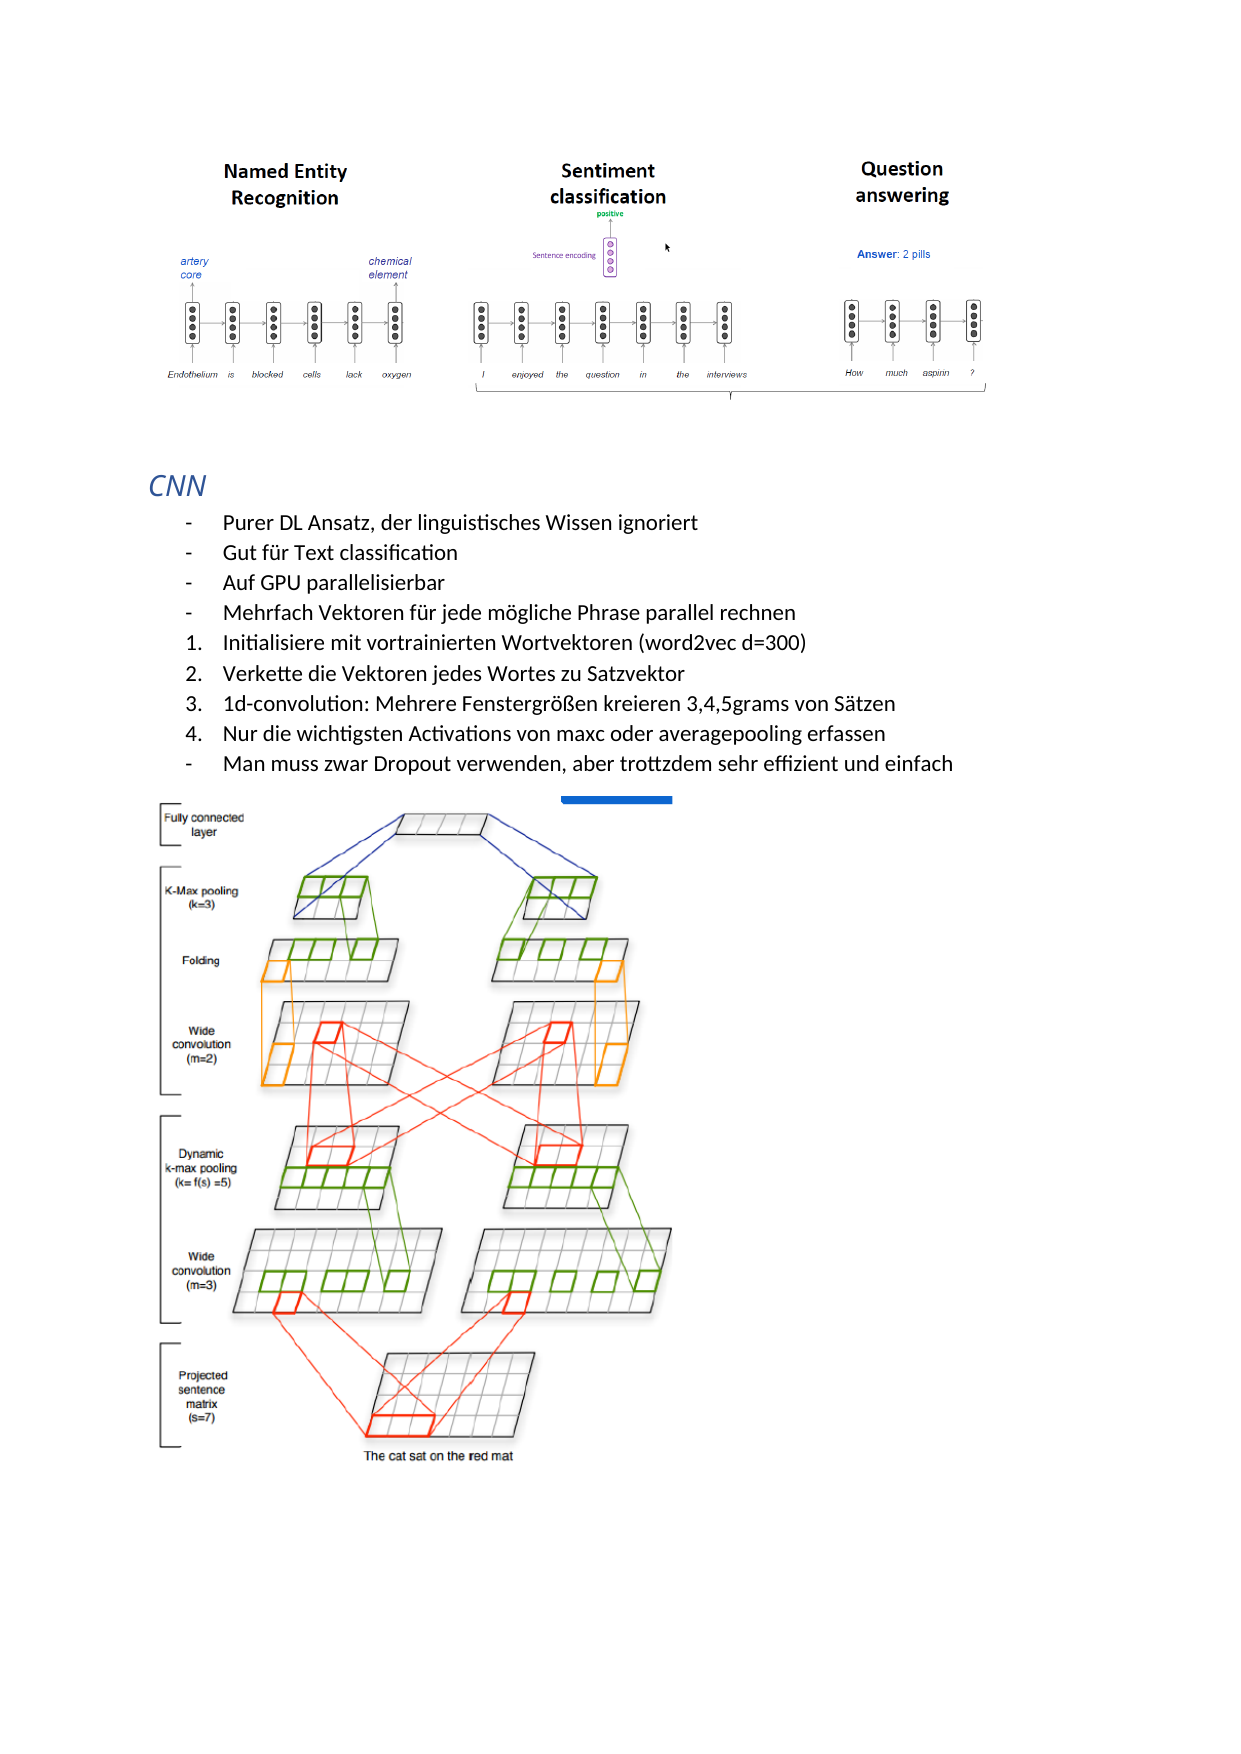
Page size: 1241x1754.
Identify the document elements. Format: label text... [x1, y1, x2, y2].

list 1d-convolution: Mehrere Fenstergrößen kreieren 3,4,5grams von Sätzen [185, 689, 1093, 717]
list Man muss zwar Dropout verwenden, aber trottzdem sehr effizient und einfach [185, 749, 1093, 777]
list Auf GPU parallelisierbar [185, 568, 1093, 596]
list Nur die wichtigsten Activations von maxc oder averagepooling erfassen [185, 719, 1093, 747]
subtitle CNN [148, 465, 1093, 504]
list Initialisiere mit vortrainierten Wortvektoren (word2vec d=300) [185, 628, 1093, 657]
picture [147, 147, 990, 400]
picture [147, 796, 673, 1487]
list Mehrfach Vektoren für jede mögliche Phrase parallel rechnen [185, 598, 1093, 626]
list Gut für Text classification [185, 538, 1093, 566]
list Verkette die Vektoren jedes Wortes zu Satzvektor [185, 659, 1093, 687]
list Purer DL Ansatz, der linguistisches Wissen ignoriert [185, 508, 1093, 536]
